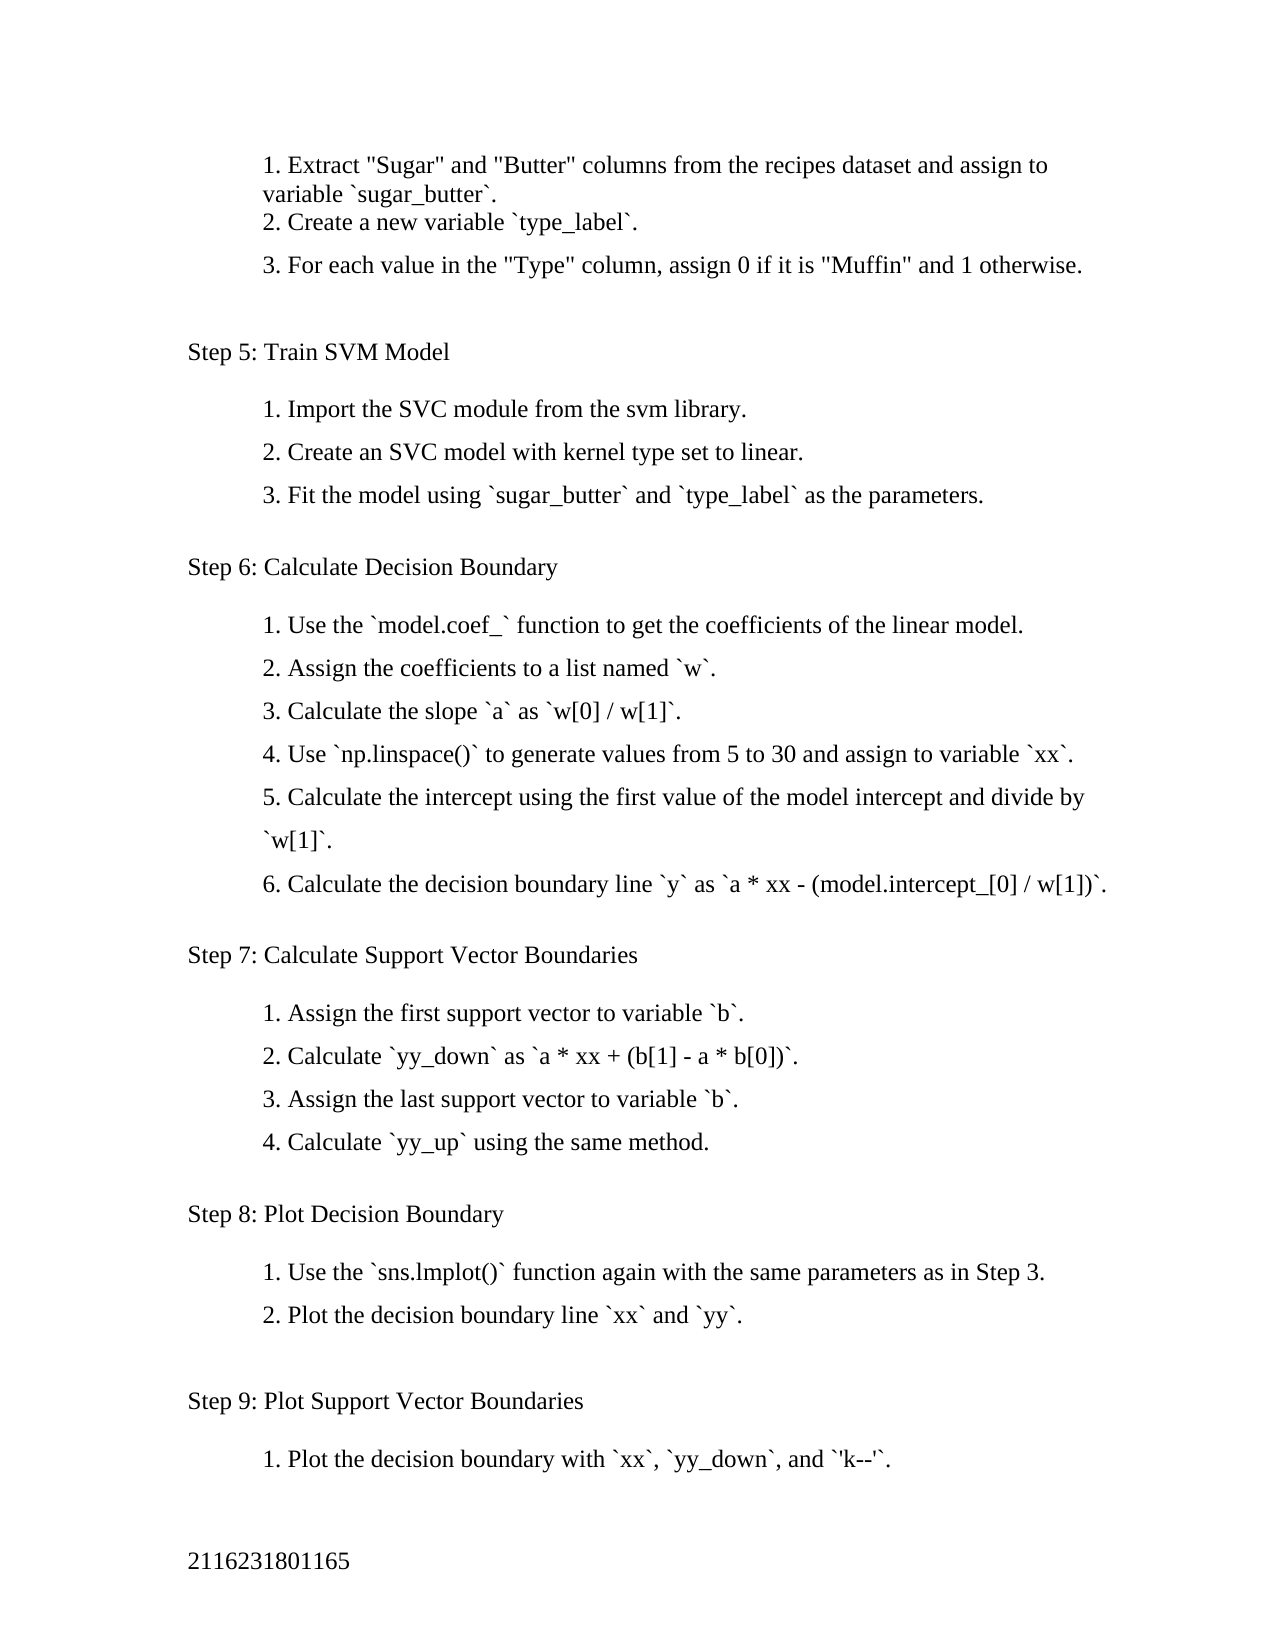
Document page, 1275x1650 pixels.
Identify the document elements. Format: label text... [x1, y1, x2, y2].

text Step 6: Calculate Decision Boundary [187, 552, 1125, 581]
text 5. Calculate the intercept using the first value of the model intercept and divide by `w[1]`. [262, 782, 1125, 854]
text 3. For each value in the "Type" column, assign 0 if it is "Muffin" and 1 otherwise. [262, 251, 1125, 279]
text 1. Use the `model.coef_` function to get the coefficients of the linear model. [262, 610, 1125, 639]
text 4. Use `np.linspace()` to generate values from 5 to 30 and assign to variable `xx`. [262, 739, 1125, 768]
text 1. Plot the decision boundary with `xx`, `yy_down`, and `'k--'`. [262, 1444, 1125, 1472]
text 1. Extract "Sugar" and "Butter" columns from the recipes dataset and assign to variable `sugar_butter`. [262, 150, 1125, 207]
text 3. Calculate the slope `a` as `w[0] / w[1]`. [262, 696, 1125, 725]
text 6. Calculate the decision boundary line `y` as `a * xx - (model.intercept_[0] / w[1])`. [262, 869, 1125, 897]
text 1. Use the `sns.lmplot()` function again with the same parameters as in Step 3. [262, 1257, 1125, 1286]
text 1. Import the SVC module from the svm library. [262, 394, 1125, 423]
text Step 7: Calculate Support Vector Boundaries [187, 941, 1125, 969]
text Step 8: Plot Decision Boundary [187, 1199, 1125, 1228]
text Step 5: Train SVM Model [187, 337, 1125, 366]
text 4. Calculate `yy_up` using the same method. [262, 1127, 1125, 1156]
text 2. Create a new variable `type_label`. [262, 207, 1125, 236]
text 2. Calculate `yy_down` as `a * xx + (b[1] - a * b[0])`. [262, 1041, 1125, 1070]
text 3. Assign the last support vector to variable `b`. [262, 1084, 1125, 1113]
text Step 9: Plot Support Vector Boundaries [187, 1386, 1125, 1415]
text 3. Fit the model using `sugar_butter` and `type_label` as the parameters. [262, 481, 1125, 509]
text 2. Create an SVC model with kernel type set to linear. [262, 437, 1125, 466]
text 1. Assign the first support vector to variable `b`. [262, 998, 1125, 1027]
text 2. Assign the coefficients to a list named `w`. [262, 653, 1125, 682]
text 2. Plot the decision boundary line `xx` and `yy`. [262, 1300, 1125, 1329]
